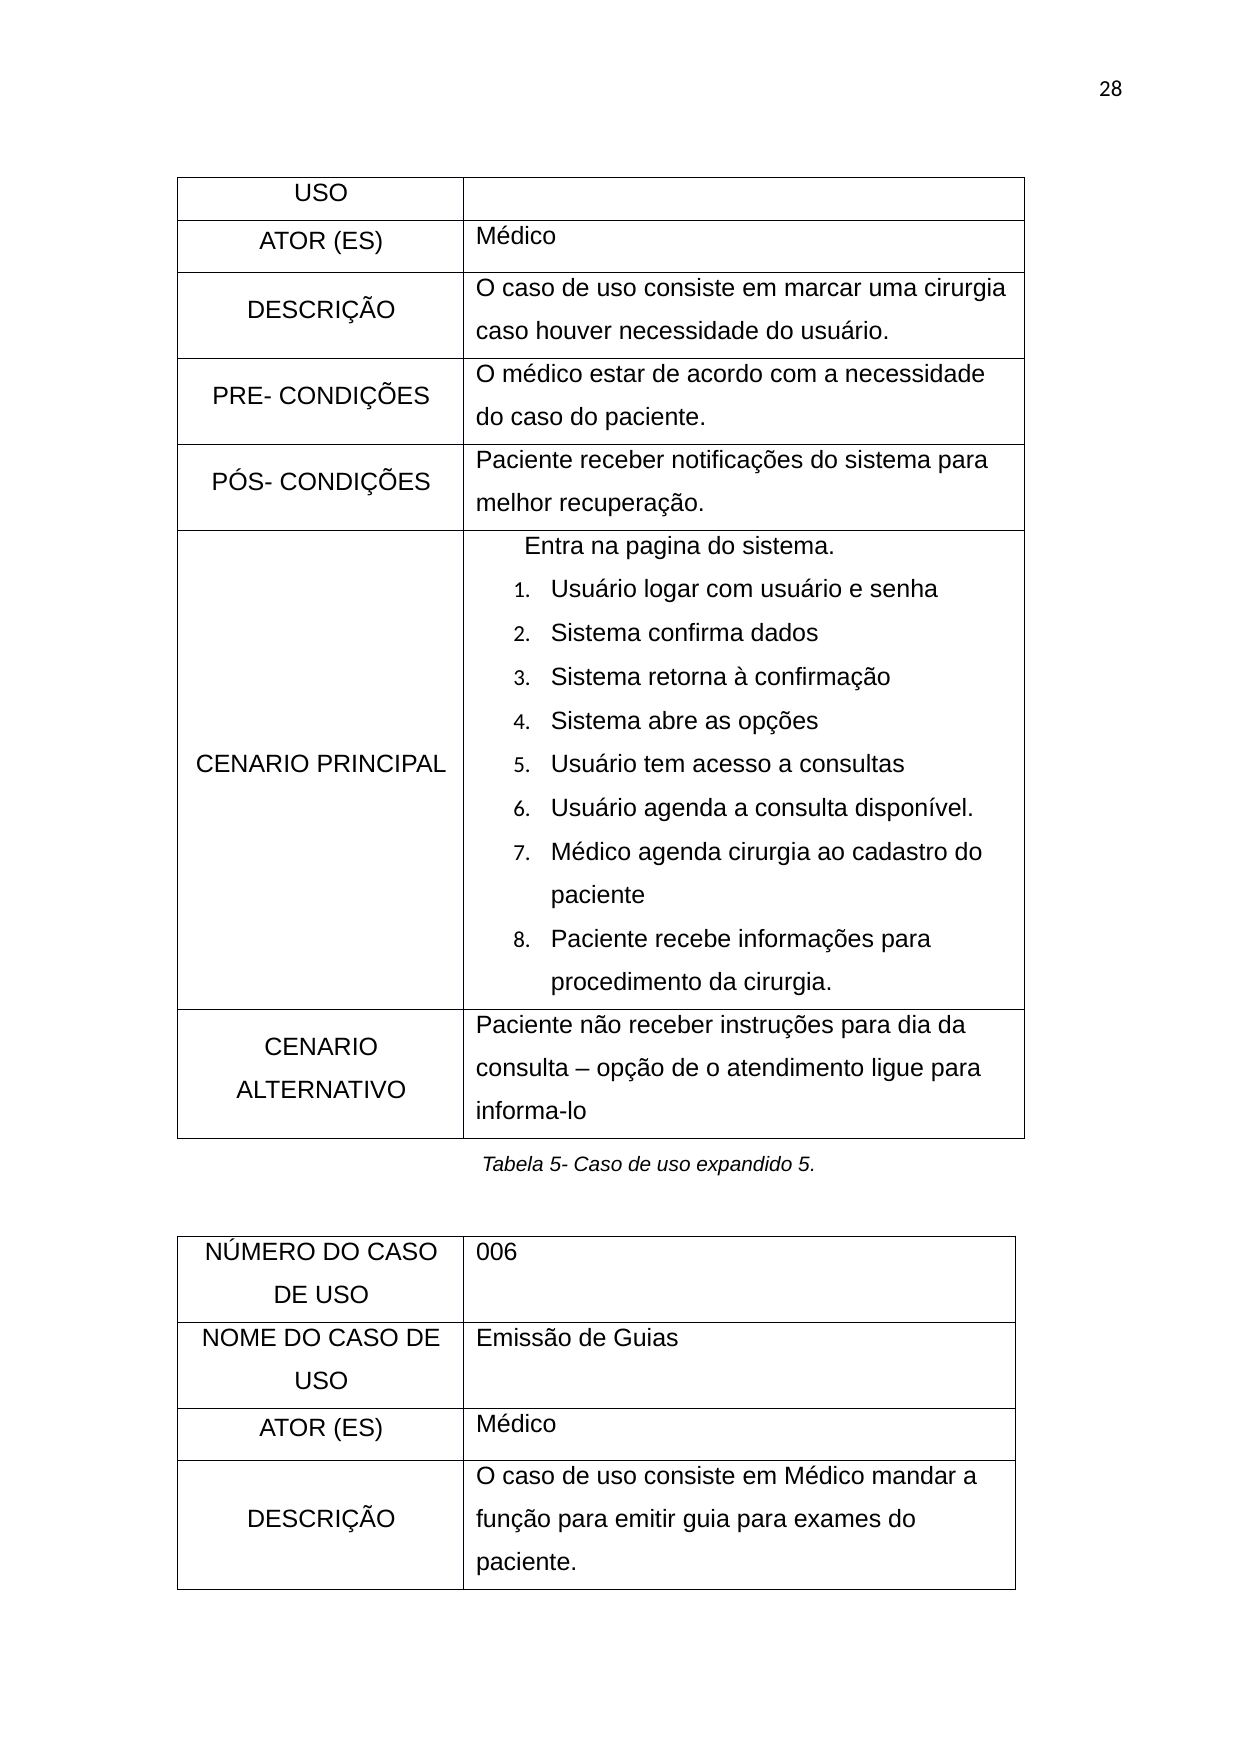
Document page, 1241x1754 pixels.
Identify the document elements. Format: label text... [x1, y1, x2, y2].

table_cell NOME DO CASO DE USO [178, 178, 463, 220]
table_header NÚMERO DO CASO DE USO [178, 1237, 463, 1322]
table_cell PRE- CONDIÇÕES [178, 359, 463, 444]
table_cell Paciente receber notificações do sistema para melhor recuperação. [464, 445, 1024, 530]
table_cell ATOR (ES) [178, 221, 463, 272]
table_header 006 [464, 1237, 1015, 1322]
table_cell CENARIO ALTERNATIVO [178, 1010, 463, 1138]
table_cell Médico [464, 1409, 1015, 1460]
table_cell PÓS- CONDIÇÕES [178, 445, 463, 530]
table_cell O médico estar de acordo com a necessidade do caso do paciente. [464, 359, 1024, 444]
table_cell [464, 178, 1024, 220]
table_cell DESCRIÇÃO [178, 1461, 463, 1589]
table_cell Paciente não receber instruções para dia da consulta – opção de o atendimento ligue para informa-lo [464, 1010, 1024, 1138]
table_cell ATOR (ES) [178, 1409, 463, 1460]
table_cell CENARIO PRINCIPAL [178, 531, 463, 1009]
table_cell Entra na pagina do sistema. Usuário logar com usuário e senha Sistema confirma dados Sistema retorna à confirmação Sistema abre as opções Usuário tem acesso a consultas Usuário agenda a consulta disponível. Médico agenda cirurgia ao cadastro do paciente Paciente recebe informações para procedimento da cirurgia. [464, 531, 1024, 1009]
table_cell O caso de uso consiste em marcar uma cirurgia caso houver necessidade do usuário. [464, 273, 1024, 358]
table_cell Médico [464, 221, 1024, 272]
table_cell NOME DO CASO DE USO [178, 1323, 463, 1408]
table_cell Emissão de Guias [464, 1323, 1015, 1408]
table_cell O caso de uso consiste em Médico mandar a função para emitir guia para exames do paciente. [464, 1461, 1015, 1589]
table_cell DESCRIÇÃO [178, 273, 463, 358]
